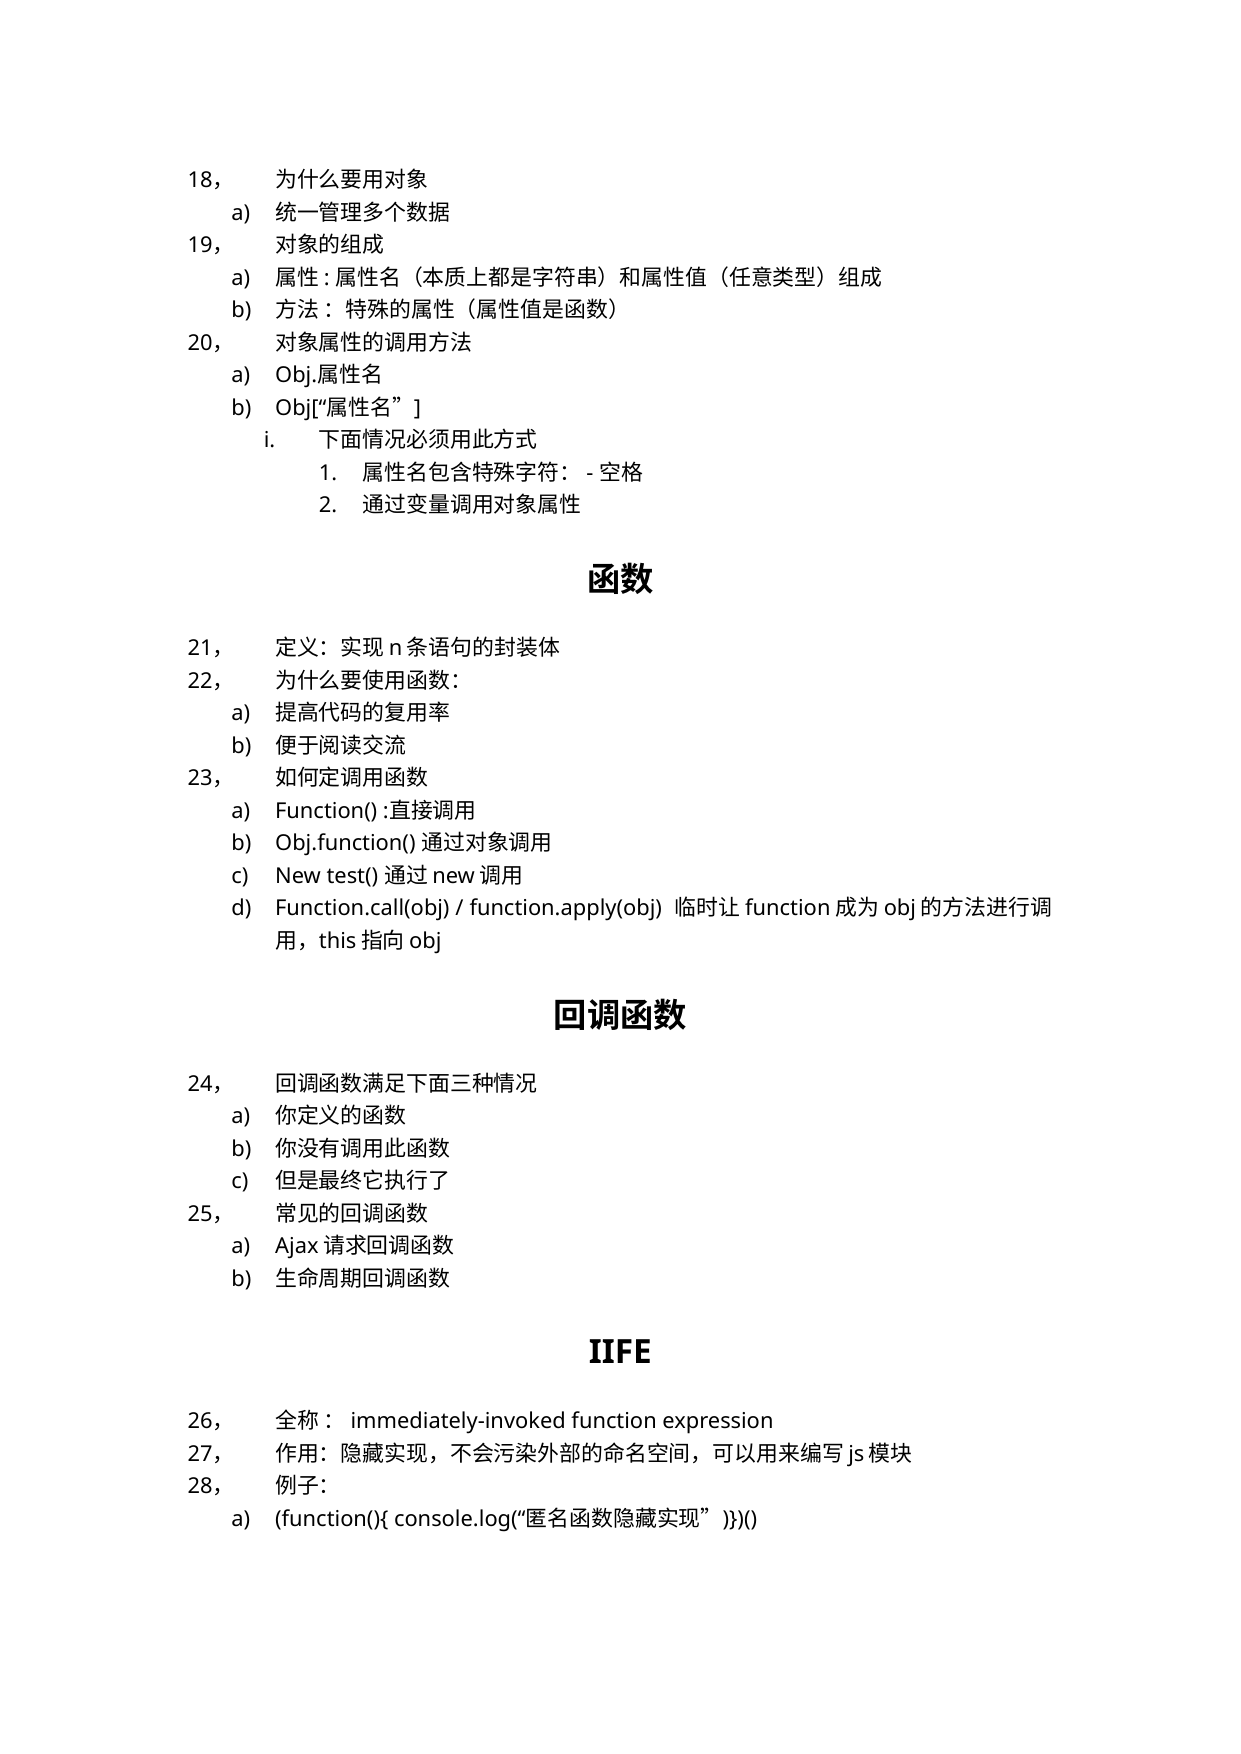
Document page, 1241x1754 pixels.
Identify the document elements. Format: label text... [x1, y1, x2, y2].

list 但是最终它执行了 [231, 1163, 1053, 1196]
list 统一管理多个数据 [231, 194, 1053, 227]
list 你没有调用此函数 [231, 1131, 1053, 1163]
subtitle 函数 [187, 544, 1053, 609]
list Function() :直接调用 [231, 793, 1053, 825]
list Obj.属性名 [231, 357, 1053, 389]
list 提高代码的复用率 [231, 695, 1053, 728]
list New test() 通过new调用 [231, 858, 1053, 890]
list 全称 ： immediately-invoked function expression [187, 1403, 1053, 1436]
list 下面情况必须用此方式 [275, 422, 1053, 454]
list 生命周期回调函数 [231, 1261, 1053, 1293]
list 通过变量调用对象属性 [319, 487, 1053, 519]
list 方法 ：特殊的属性（属性值是函数） [231, 292, 1053, 324]
list 例子： [187, 1468, 1053, 1501]
subtitle 回调函数 [187, 980, 1053, 1045]
list 作用：隐藏实现，不会污染外部的命名空间，可以用来编写js模块 [187, 1436, 1053, 1468]
list Function.call(obj) / function.apply(obj) 临时让function成为obj的方法进行调用，this指向obj [231, 890, 1053, 955]
list Obj.function() 通过对象调用 [231, 825, 1053, 858]
list 对象属性的调用方法 [187, 324, 1053, 357]
list 定义：实现n条语句的封装体 [187, 630, 1053, 663]
list 为什么要使用函数： [187, 663, 1053, 695]
list 你定义的函数 [231, 1098, 1053, 1131]
list 常见的回调函数 [187, 1196, 1053, 1228]
list 为什么要用对象 [187, 162, 1053, 194]
list 属性名包含特殊字符： - 空格 [319, 454, 1053, 487]
list 属性 : 属性名（本质上都是字符串）和属性值（任意类型）组成 [231, 259, 1053, 292]
list (function(){ console.log(“匿名函数隐藏实现”)})() [231, 1501, 1053, 1533]
subtitle IIFE [187, 1318, 1053, 1383]
list 对象的组成 [187, 227, 1053, 259]
list Ajax请求回调函数 [231, 1228, 1053, 1261]
list 便于阅读交流 [231, 728, 1053, 760]
list 如何定调用函数 [187, 760, 1053, 793]
list Obj[“属性名”] [231, 389, 1053, 422]
list 回调函数满足下面三种情况 [187, 1066, 1053, 1098]
